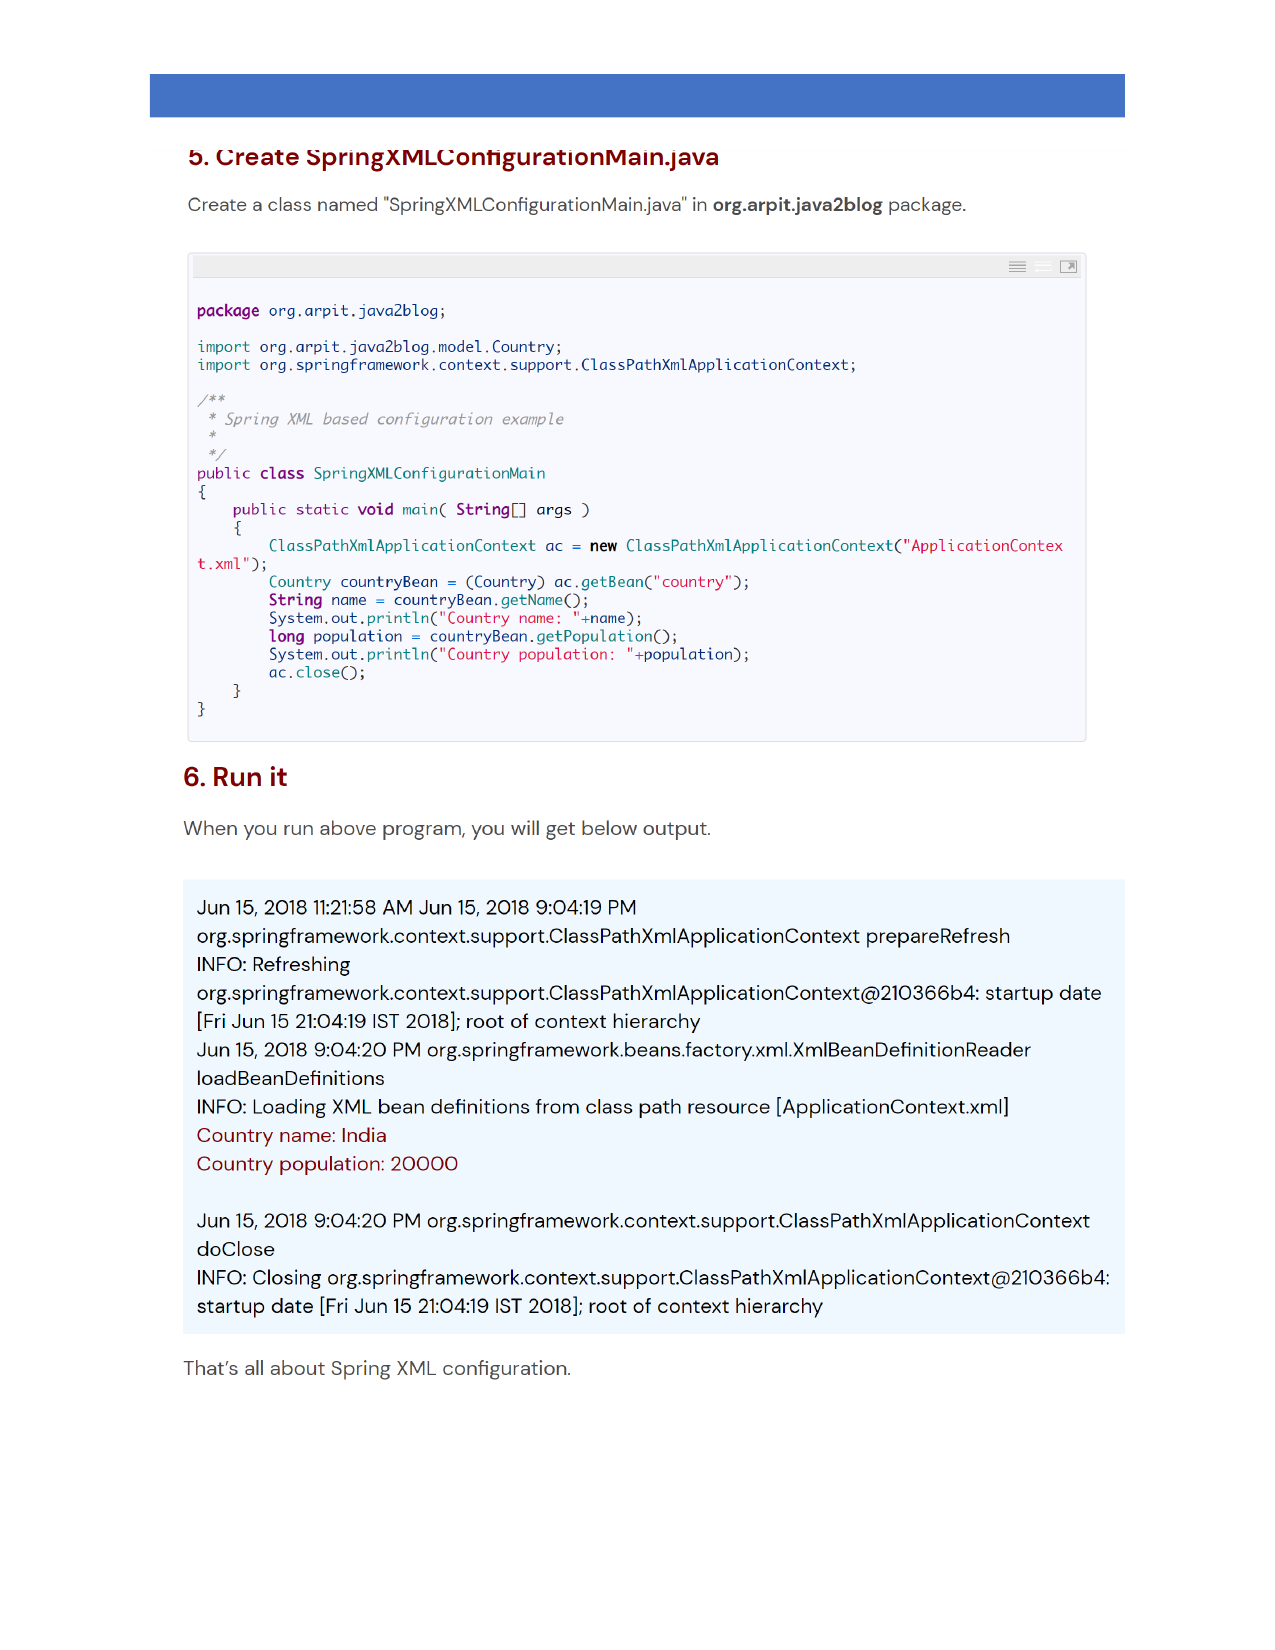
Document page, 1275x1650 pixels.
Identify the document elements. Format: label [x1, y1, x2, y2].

picture [150, 766, 1125, 1381]
picture [150, 150, 1125, 748]
